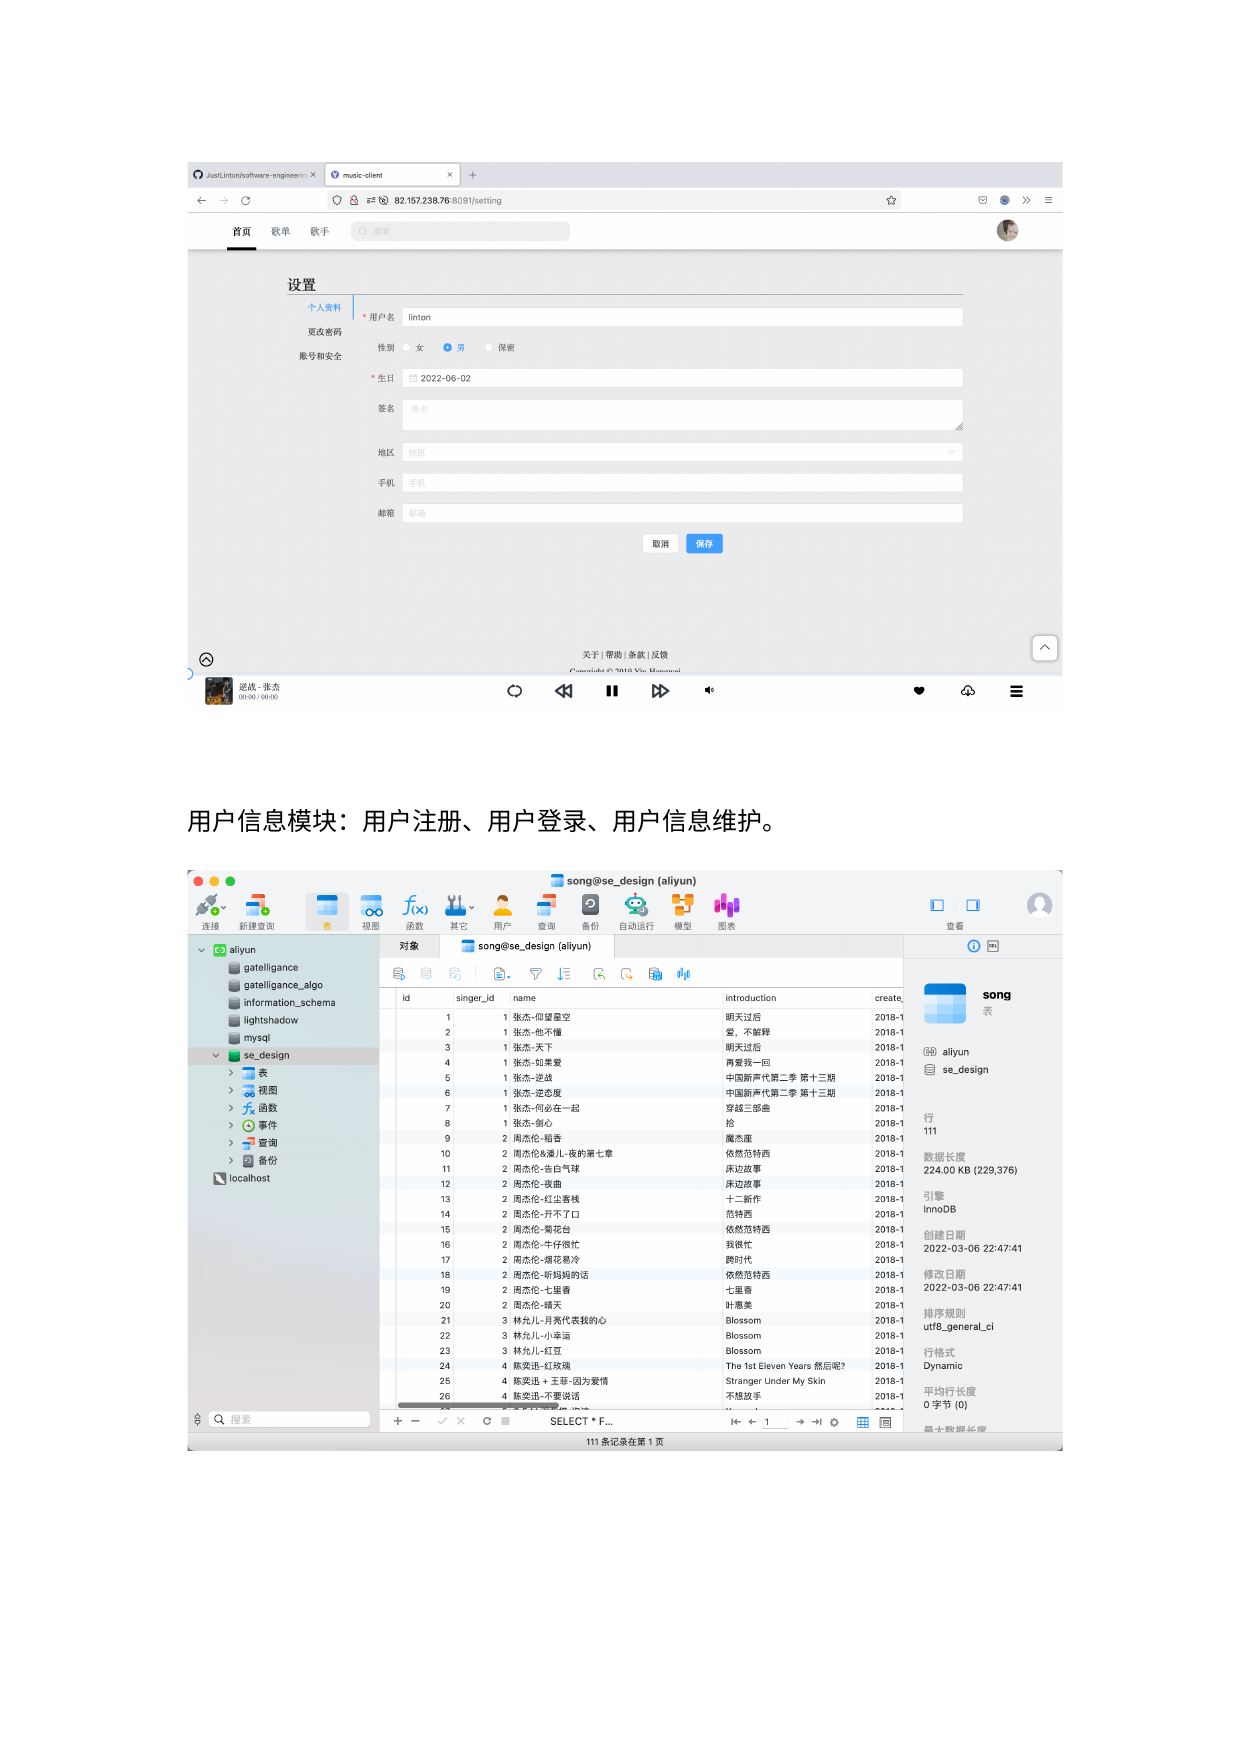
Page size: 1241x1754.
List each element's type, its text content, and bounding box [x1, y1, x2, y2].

text 用户信息模块：用户注册、用户登录、用户信息维护。 [187, 787, 1053, 852]
picture [187, 870, 1063, 1451]
picture [187, 162, 1063, 709]
